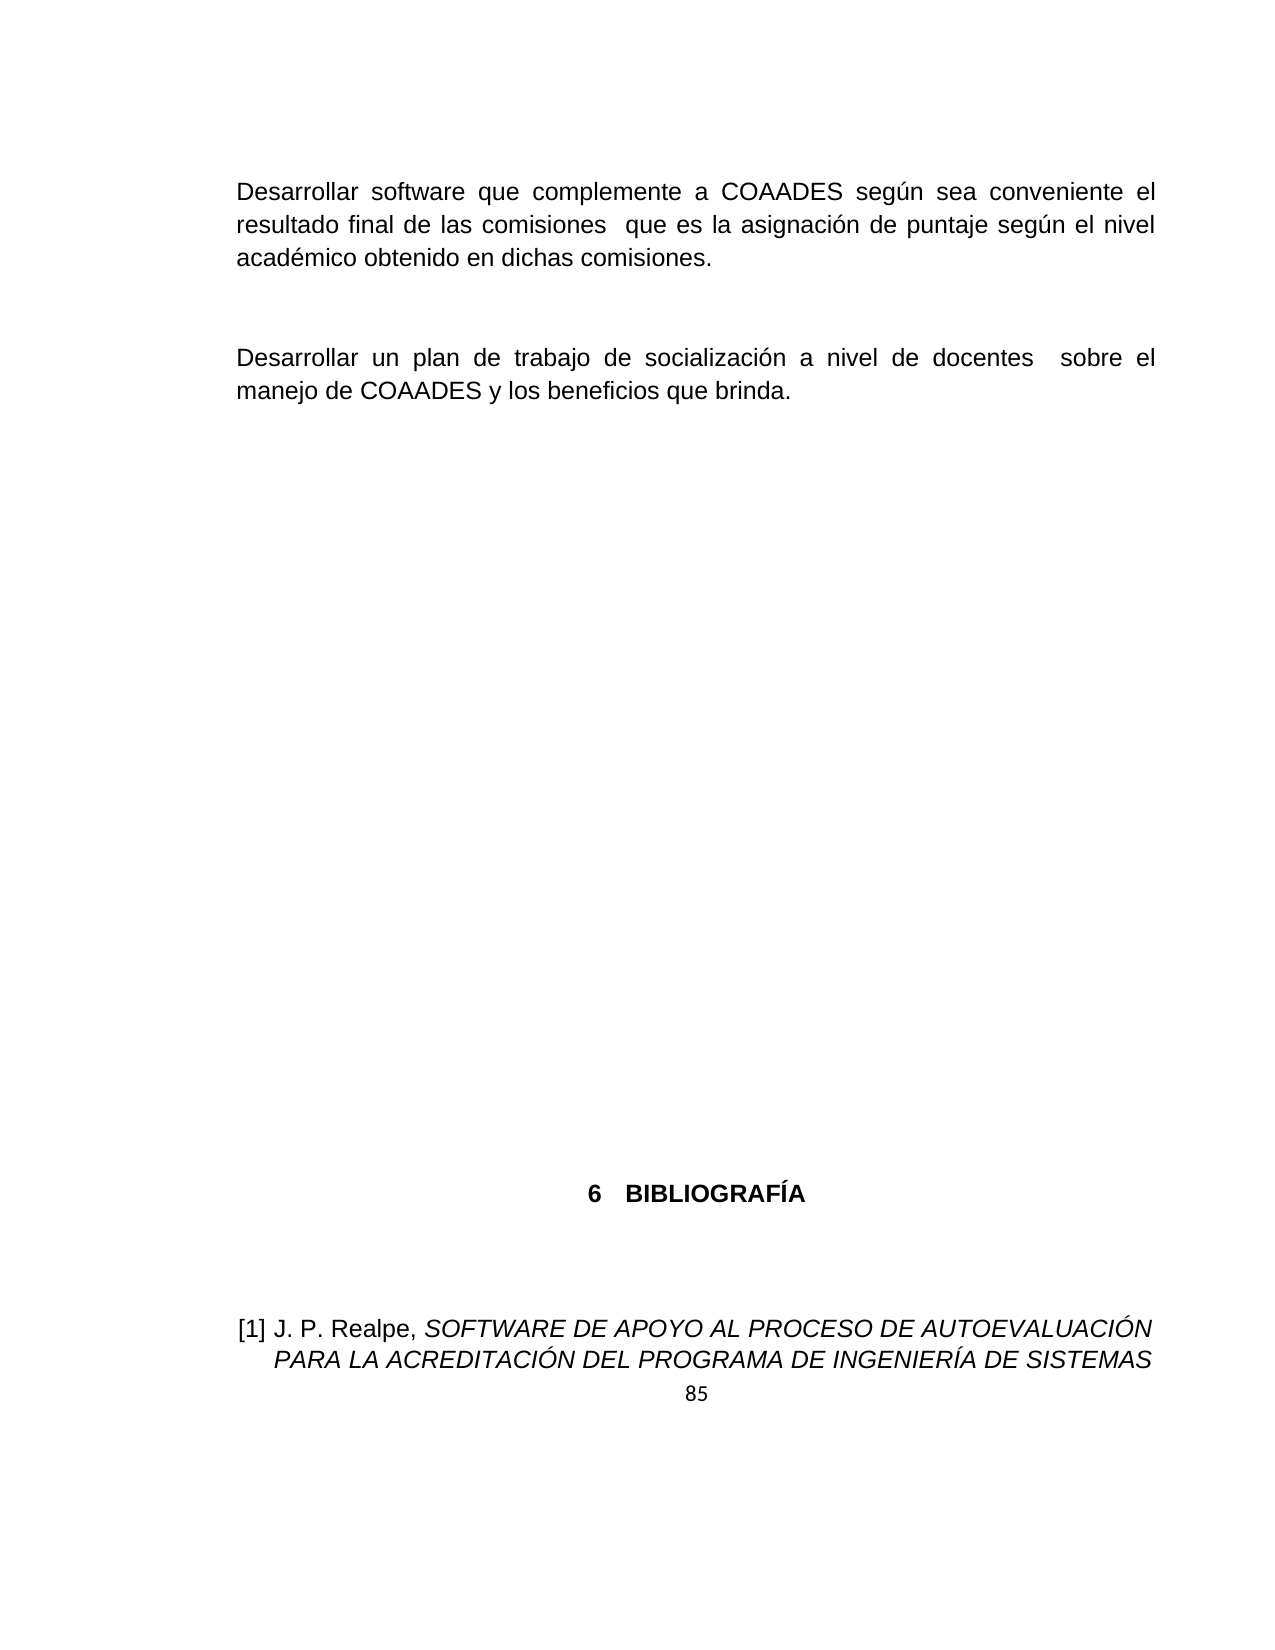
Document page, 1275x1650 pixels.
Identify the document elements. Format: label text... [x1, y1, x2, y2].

text Desarrollar software que complemente a COAADES según sea conveniente el resultado final de las comisiones que es la asignación de puntaje según el nivel académico obtenido en dichas comisiones. [236, 177, 1157, 272]
subtitle BIBLIOGRAFÍA [236, 1179, 1157, 1208]
text Desarrollar un plan de trabajo de socialización a nivel de docentes sobre el manejo de COAADES y los beneficios que brinda. [236, 343, 1157, 404]
